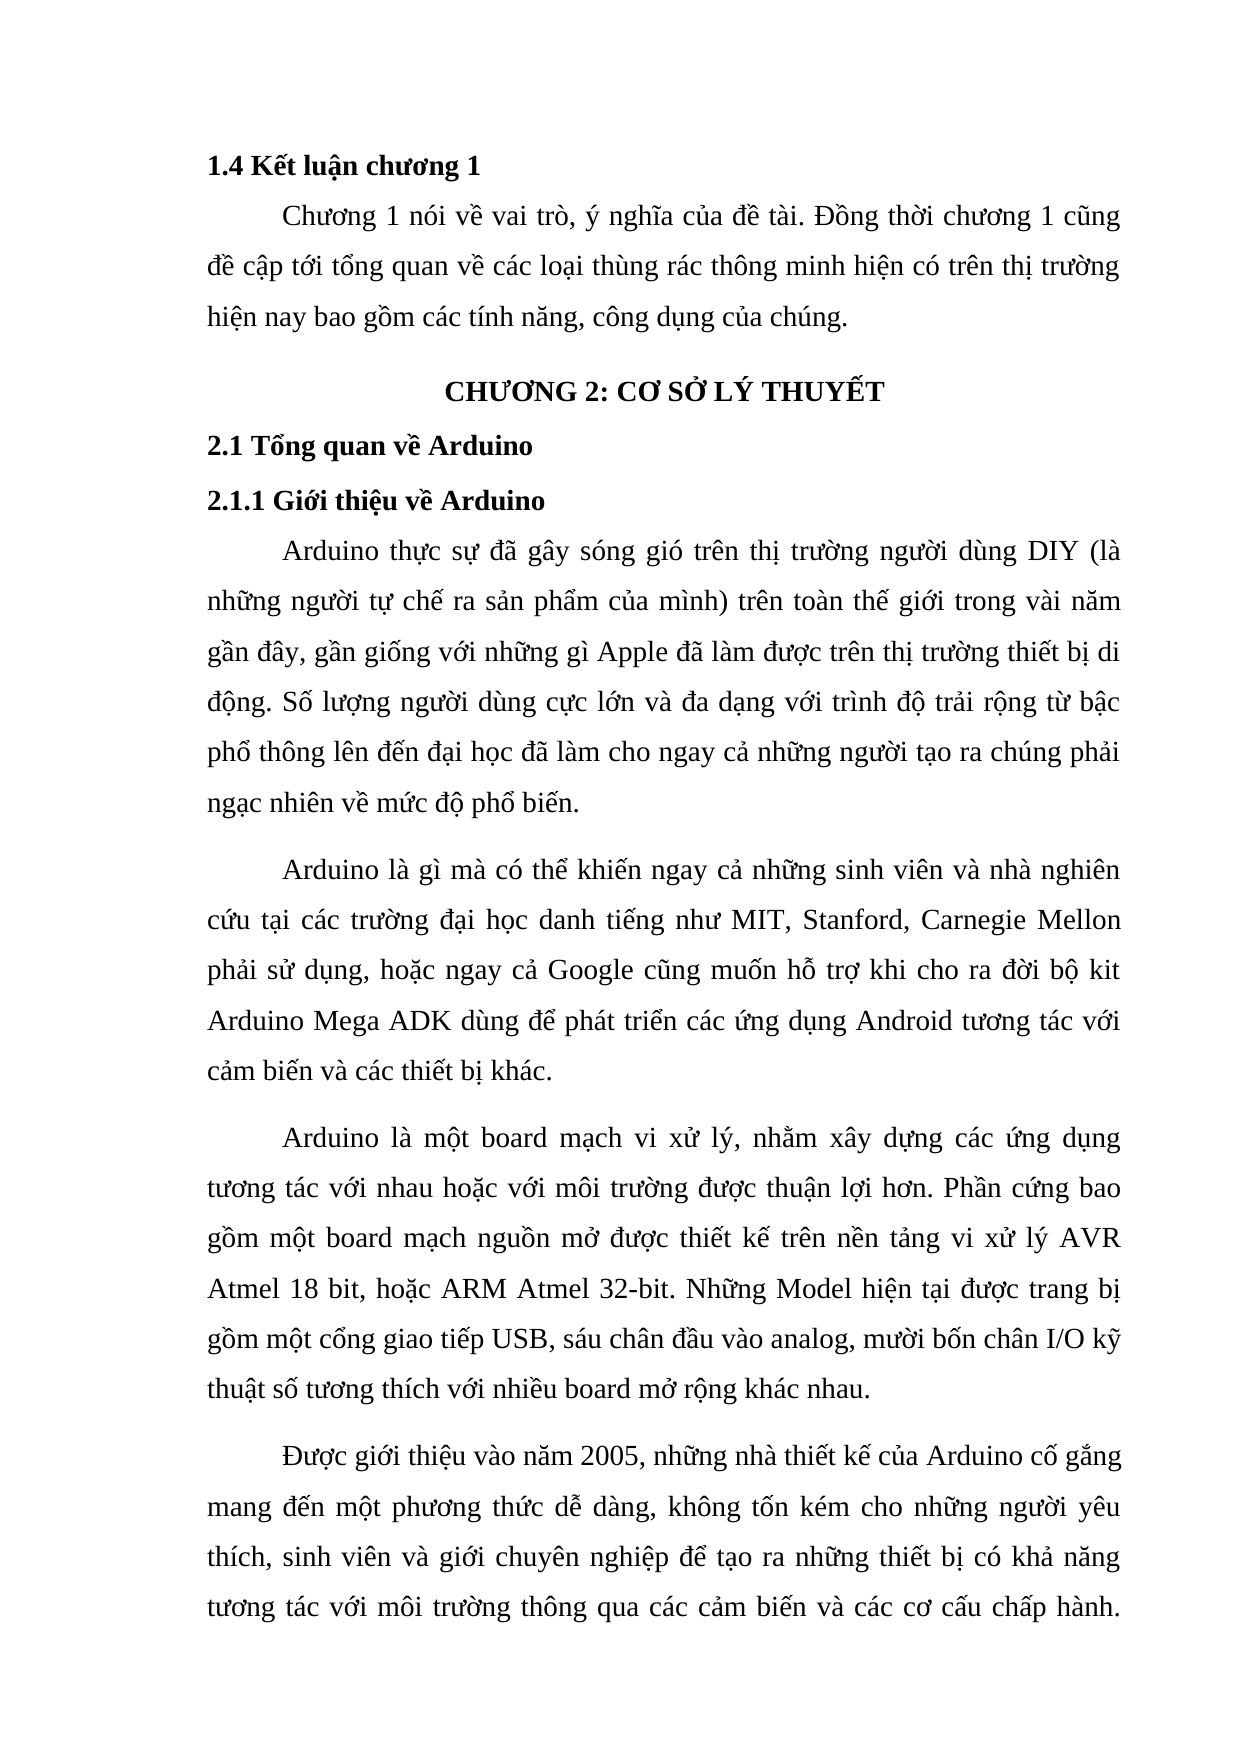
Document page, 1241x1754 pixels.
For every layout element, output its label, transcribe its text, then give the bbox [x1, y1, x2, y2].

text Kết luận chương 1 [207, 148, 1122, 181]
text Arduino là một board mạch vi xử lý, nhằm xây dựng các ứng dụng tương tác với nhau hoặc với môi trường được thuận lợi hơn. Phần cứng bao gồm một board mạch nguồn mở được thiết kế trên nền tảng vi xử lý AVR Atmel 18 bit, hoặc ARM Atmel 32-bit. Những Model hiện tại được trang bị gồm một cổng giao tiếp USB, sáu chân đầu vào analog, mười bốn chân I/O kỹ thuật số tương thích với nhiều board mở rộng khác nhau. [207, 1120, 1122, 1405]
text Tổng quan về Arduino [207, 428, 1122, 462]
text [207, 1438, 1122, 1623]
text Arduino là gì mà có thể khiến ngay cả những sinh viên và nhà nghiên cứu tại các trường đại học danh tiếng như MIT, Stanford, Carnegie Mellon phải sử dụng, hoặc ngay cả Google cũng muốn hỗ trợ khi cho ra đời bộ kit Arduino Mega ADK dùng để phát triển các ứng dụng Android tương tác với cảm biến và các thiết bị khác. [207, 852, 1122, 1087]
text Arduino thực sự đã gây sóng gió trên thị trường người dùng DIY (là những người tự chế ra sản phẩm của mình) trên toàn thế giới trong vài năm gần đây, gần giống với những gì Apple đã làm được trên thị trường thiết bị di động. Số lượng người dùng cực lớn và đa dạng với trình độ trải rộng từ bậc phổ thông lên đến đại học đã làm cho ngay cả những người tạo ra chúng phải ngạc nhiên về mức độ phổ biến. [207, 533, 1122, 818]
text Chương 1 nói về vai trò, ý nghĩa của đề tài. Đồng thời chương 1 cũng đề cập tới tổng quan về các loại thùng rác thông minh hiện có trên thị trường hiện nay bao gồm các tính năng, công dụng của chúng. [207, 198, 1122, 332]
subtitle CƠ SỞ LÝ THUYẾT [207, 374, 1122, 407]
text Giới thiệu về Arduino [207, 483, 1122, 516]
